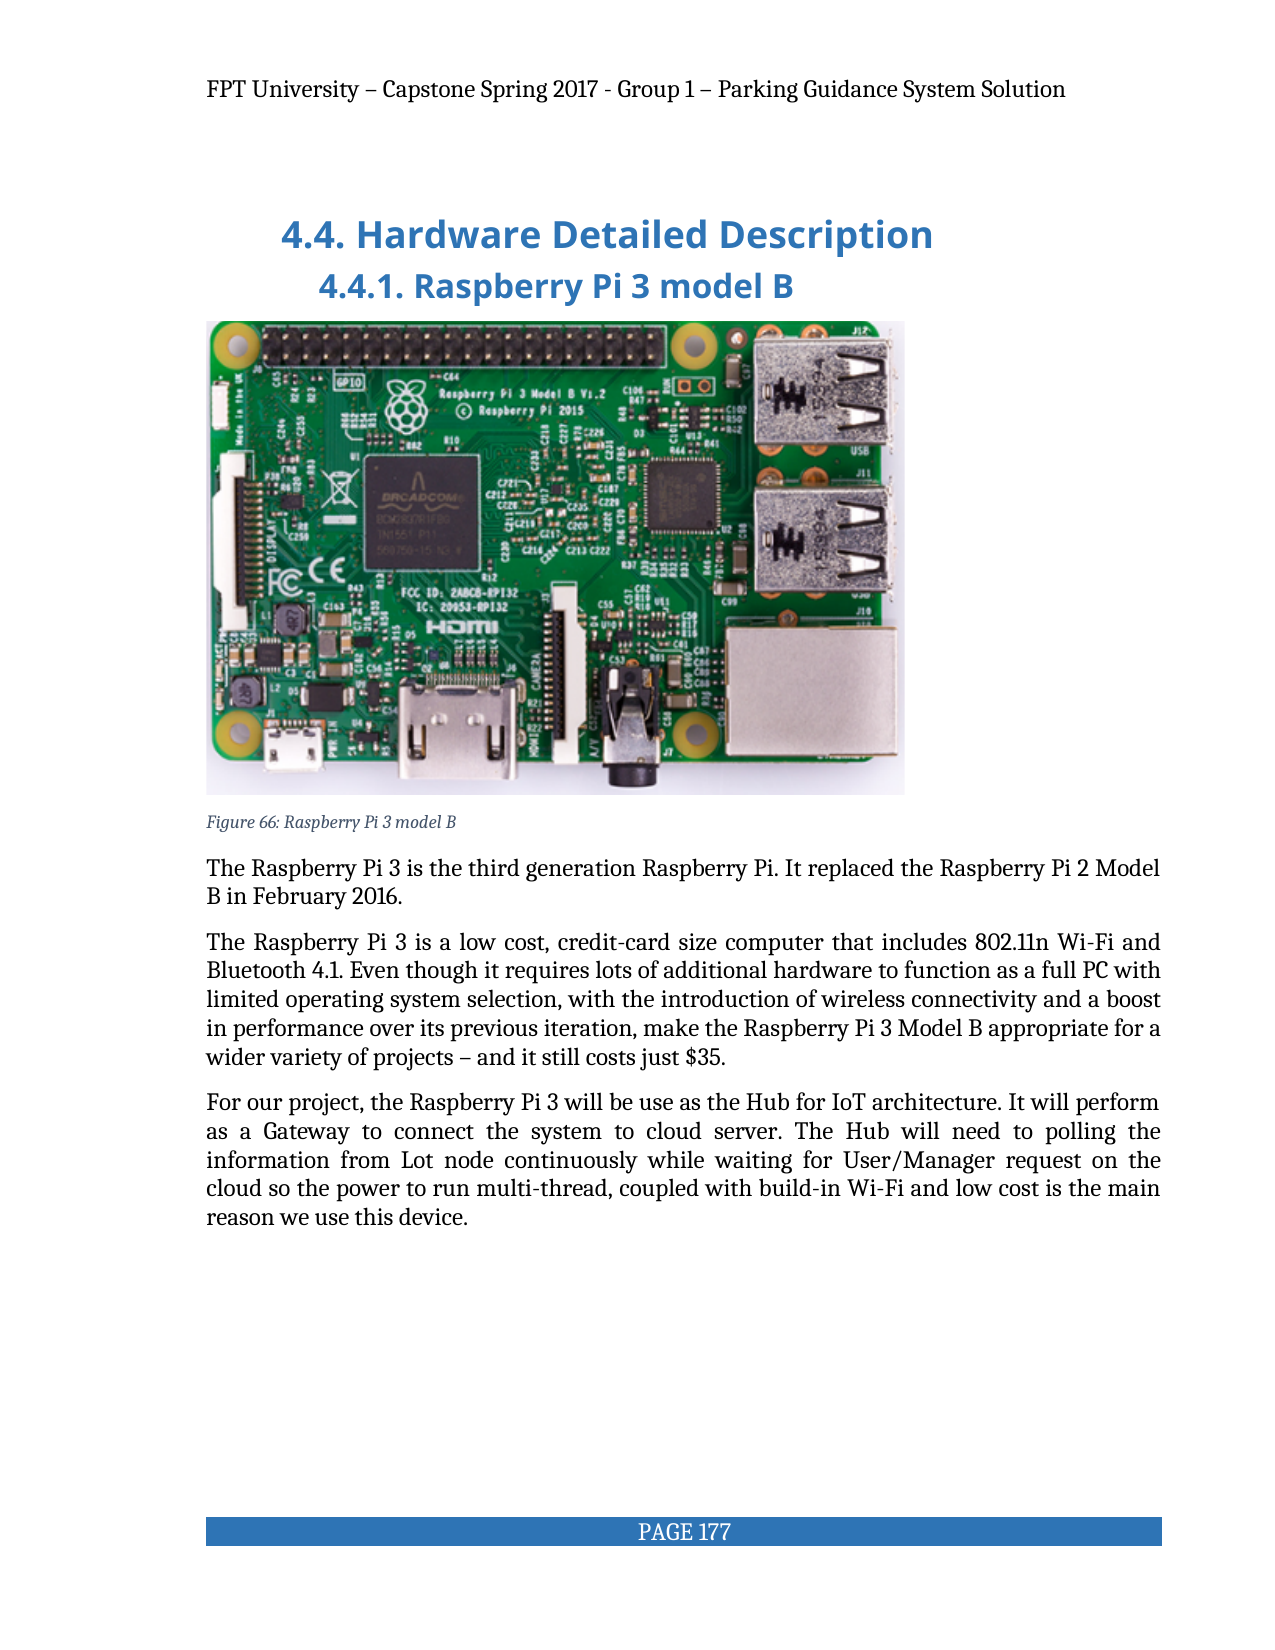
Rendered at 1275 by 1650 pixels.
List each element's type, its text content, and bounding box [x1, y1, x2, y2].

picture [206, 321, 905, 795]
subtitle Hardware Detailed Description [206, 208, 1162, 259]
text The Raspberry Pi 3 is a low cost, credit-card size computer that includes 802.11n Wi-Fi and Bluetooth 4.1. Even though it requires lots of additional hardware to function as a full PC with limited operating system selection, with the introduction of wireless connectivity and a boost in performance over its previous iteration, make the Raspberry Pi 3 Model B appropriate for a wider variety of projects – and it still costs just $35. [206, 928, 1162, 1071]
subtitle Raspberry Pi 3 model B [206, 263, 1162, 308]
text For our project, the Raspberry Pi 3 will be use as the Hub for IoT architecture. It will perform as a Gateway to connect the system to cloud server. The Hub will need to polling the information from Lot node continuously while waiting for User/Manager request on the cloud so the power to run multi-thread, coupled with build-in Wi-Fi and low cost is the main reason we use this device. [206, 1088, 1162, 1232]
text The Raspberry Pi 3 is the third generation Raspberry Pi. It replaced the Raspberry Pi 2 Model B in February 2016. [206, 853, 1162, 911]
